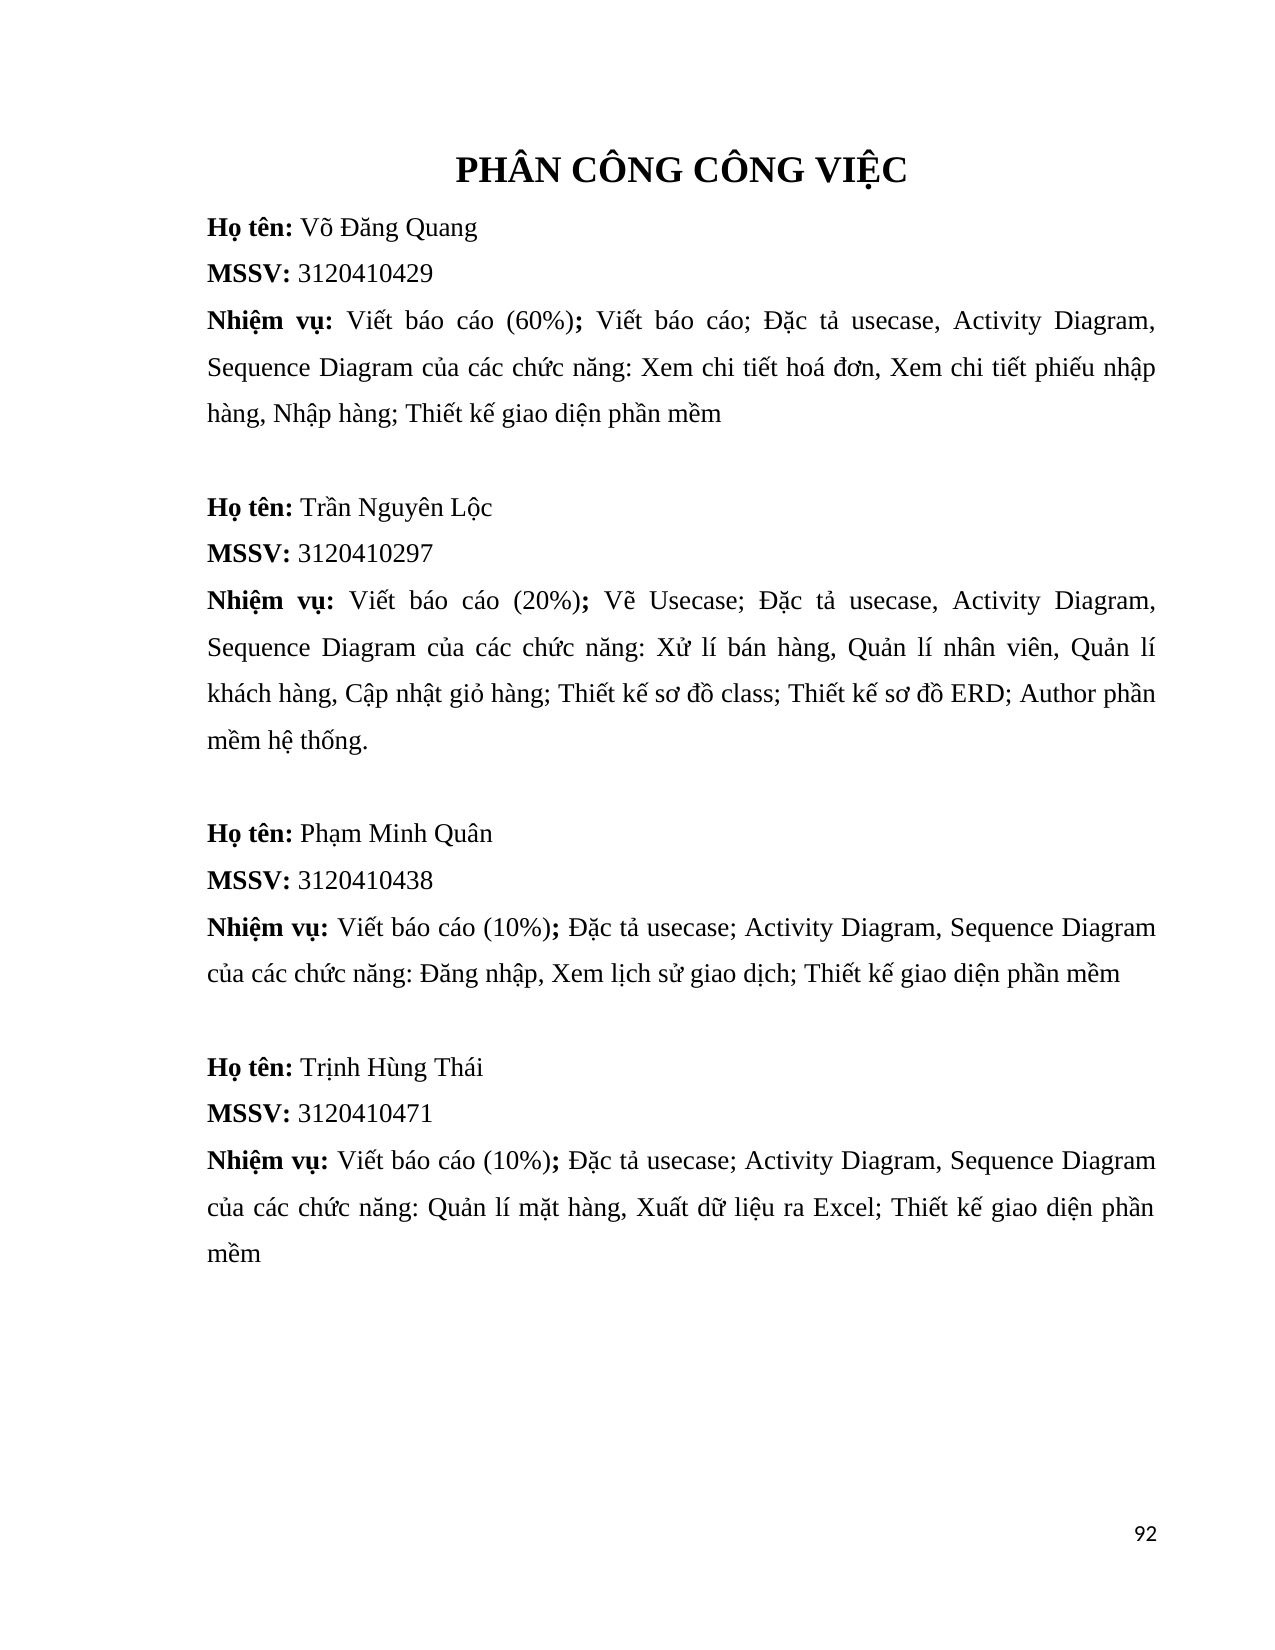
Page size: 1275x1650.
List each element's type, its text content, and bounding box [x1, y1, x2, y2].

text Nhiệm vụ: Viết báo cáo (10%); Đặc tả usecase; Activity Diagram, Sequence Diagram của các chức năng: Đăng nhập, Xem lịch sử giao dịch; Thiết kế giao diện phần mềm [207, 911, 1157, 989]
text MSSV: 3120410438 [207, 864, 1157, 895]
text MSSV: 3120410297 [207, 538, 1157, 569]
text Nhiệm vụ: Viết báo cáo (10%); Đặc tả usecase; Activity Diagram, Sequence Diagram của các chức năng: Quản lí mặt hàng, Xuất dữ liệu ra Excel; Thiết kế giao diện phần mềm [207, 1144, 1157, 1269]
text Họ tên: Trần Nguyên Lộc [207, 491, 1157, 522]
subtitle PHÂN CÔNG CÔNG VIỆC [207, 148, 1157, 191]
text Nhiệm vụ: Viết báo cáo (20%); Vẽ Usecase; Đặc tả usecase, Activity Diagram, Sequence Diagram của các chức năng: Xử lí bán hàng, Quản lí nhân viên, Quản lí khách hàng, Cập nhật giỏ hàng; Thiết kế sơ đồ class; Thiết kế sơ đồ ERD; Author phần mềm hệ thống. [207, 584, 1157, 755]
text Họ tên: Võ Đăng Quang [207, 211, 1157, 242]
text Họ tên: Phạm Minh Quân [207, 818, 1157, 849]
text Họ tên: Trịnh Hùng Thái [207, 1051, 1157, 1082]
text MSSV: 3120410429 [207, 258, 1157, 289]
text Nhiệm vụ: Viết báo cáo (60%); Viết báo cáo; Đặc tả usecase, Activity Diagram, Sequence Diagram của các chức năng: Xem chi tiết hoá đơn, Xem chi tiết phiếu nhập hàng, Nhập hàng; Thiết kế giao diện phần mềm [207, 304, 1157, 429]
text MSSV: 3120410471 [207, 1098, 1157, 1129]
